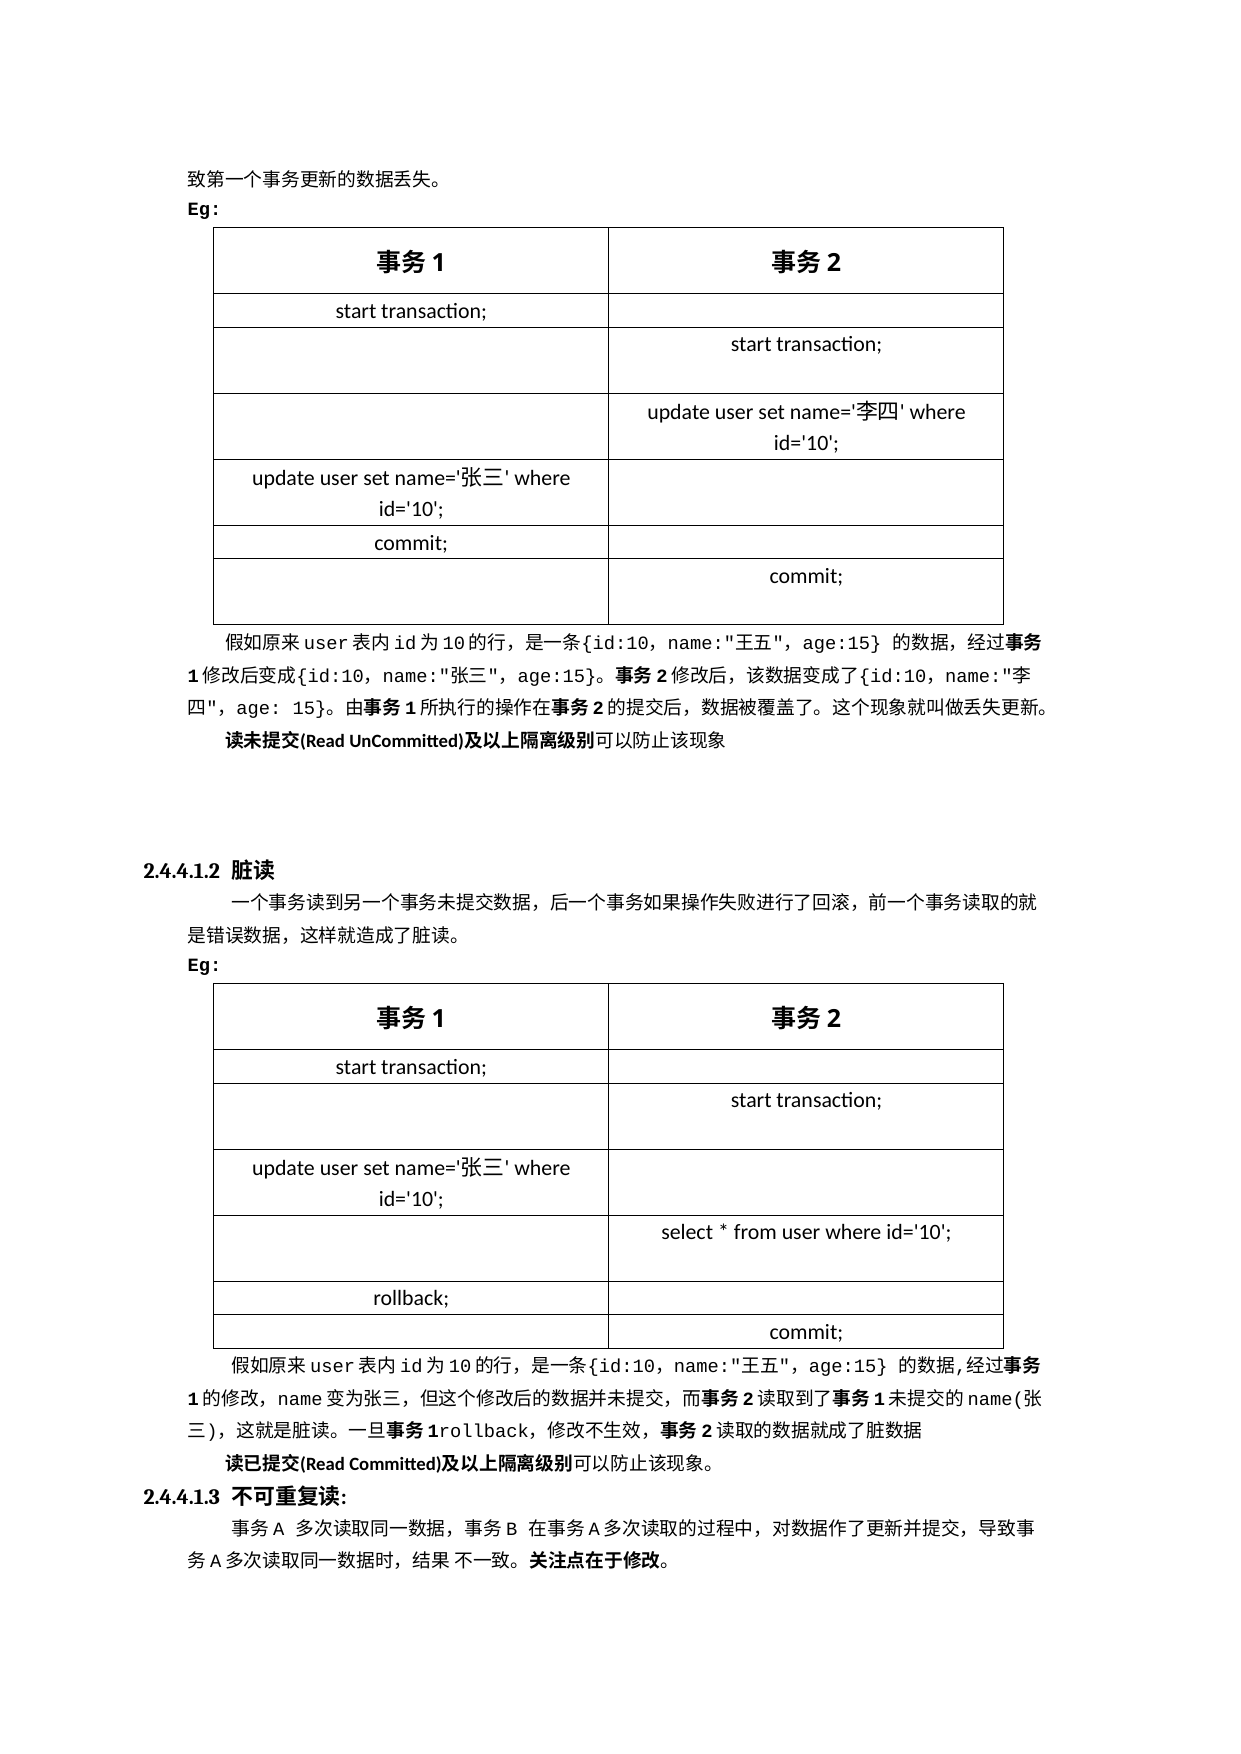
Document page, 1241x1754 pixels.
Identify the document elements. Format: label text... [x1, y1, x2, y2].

text 假如原来user表内id为10的行，是一条{id:10，name:"王五"，age:15} 的数据,经过事务1的修改，name变为张三，但这个修改后的数据并未提交，而事务2读取到了事务1未提交的name(张三)，这就是脏读。一旦事务1rollback，修改不生效，事务2读取的数据就成了脏数据 [187, 1349, 1053, 1446]
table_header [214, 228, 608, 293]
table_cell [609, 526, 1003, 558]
text 脏读 [143, 853, 1053, 885]
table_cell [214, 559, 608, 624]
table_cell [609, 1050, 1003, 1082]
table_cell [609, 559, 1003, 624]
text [187, 162, 1053, 194]
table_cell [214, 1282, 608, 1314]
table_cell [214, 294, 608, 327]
text 不可重复读: [143, 1479, 1053, 1511]
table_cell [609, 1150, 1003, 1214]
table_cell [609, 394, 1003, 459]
list 读未提交(Read UnCommitted)及以上隔离级别可以防止该现象 [225, 723, 1053, 755]
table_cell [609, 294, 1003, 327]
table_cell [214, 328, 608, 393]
text 假如原来user表内id为10的行，是一条{id:10，name:"王五"，age:15} 的数据，经过事务1修改后变成{id:10，name:"张三"，age:15}。事务2修改后，该数据变成了{id:10，name:"李四"，age: 15}。由事务1所执行的操作在事务2的提交后，数据被覆盖了。这个现象就叫做丢失更新。 [187, 625, 1053, 723]
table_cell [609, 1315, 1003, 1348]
list 一个事务读到另一个事务未提交数据，后一个事务如果操作失败进行了回滚，前一个事务读取的就是错误数据，这样就造成了脏读。 [187, 885, 1053, 950]
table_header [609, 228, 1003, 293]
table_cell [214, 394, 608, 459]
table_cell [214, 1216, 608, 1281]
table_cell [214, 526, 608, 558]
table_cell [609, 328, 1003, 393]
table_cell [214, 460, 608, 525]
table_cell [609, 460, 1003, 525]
list 读已提交(Read Committed)及以上隔离级别可以防止该现象。 [225, 1446, 1053, 1479]
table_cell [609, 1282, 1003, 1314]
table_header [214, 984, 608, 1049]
text Eg: [187, 194, 1053, 227]
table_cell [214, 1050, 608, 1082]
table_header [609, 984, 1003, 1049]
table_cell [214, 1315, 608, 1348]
text Eg: [187, 950, 1053, 983]
text 事务 A 多次读取同一数据，事务 B 在事务A多次读取的过程中，对数据作了更新并提交，导致事务A多次读取同一数据时，结果 不一致。关注点在于修改。 [187, 1511, 1053, 1576]
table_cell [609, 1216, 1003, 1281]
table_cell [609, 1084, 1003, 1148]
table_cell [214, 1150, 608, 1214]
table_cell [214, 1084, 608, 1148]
